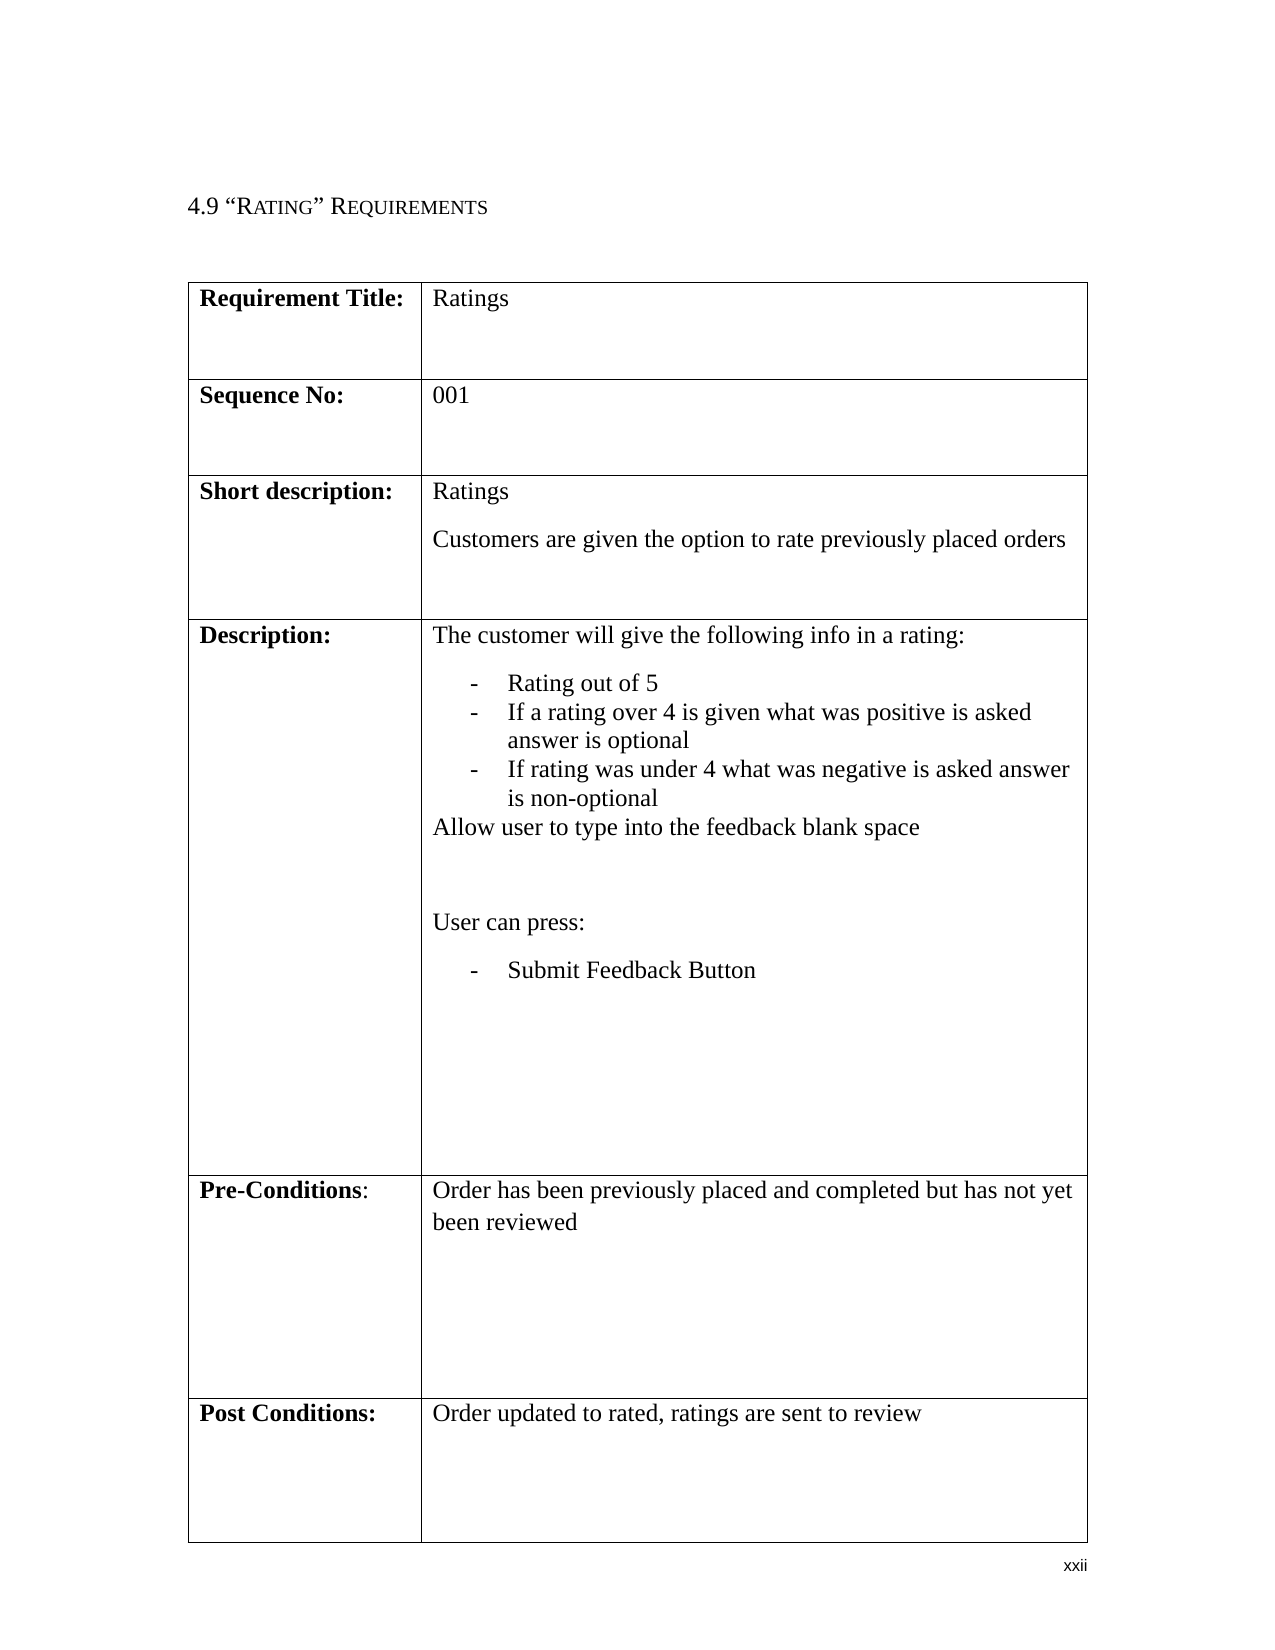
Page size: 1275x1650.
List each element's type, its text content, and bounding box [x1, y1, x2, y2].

table_cell Pre-Conditions: [189, 1176, 421, 1397]
table_cell Sequence No: [189, 380, 421, 475]
table_cell Post Conditions: [189, 1399, 421, 1542]
table_cell The customer will give the following info in a rating: Rating out of 5 If a rating over 4 is given what was positive is asked answer is optional If rating was under 4 what was negative is asked answer is non-optional Allow user to type into the feedback blank space User can press: Submit Feedback Button [422, 620, 1087, 1174]
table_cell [422, 1399, 1087, 1542]
table_header Requirement Title: [189, 283, 421, 379]
table_cell Order has been previously placed and completed but has not yet been reviewed [422, 1176, 1087, 1397]
table_cell Short description: [189, 476, 421, 619]
subtitle 4.9 “Rating” Requirements [187, 191, 1087, 220]
table_header Ratings [422, 283, 1087, 379]
table_cell 001 [422, 380, 1087, 475]
table_cell Ratings Customers are given the option to rate previously placed orders [422, 476, 1087, 619]
table_cell Description: [189, 620, 421, 1174]
